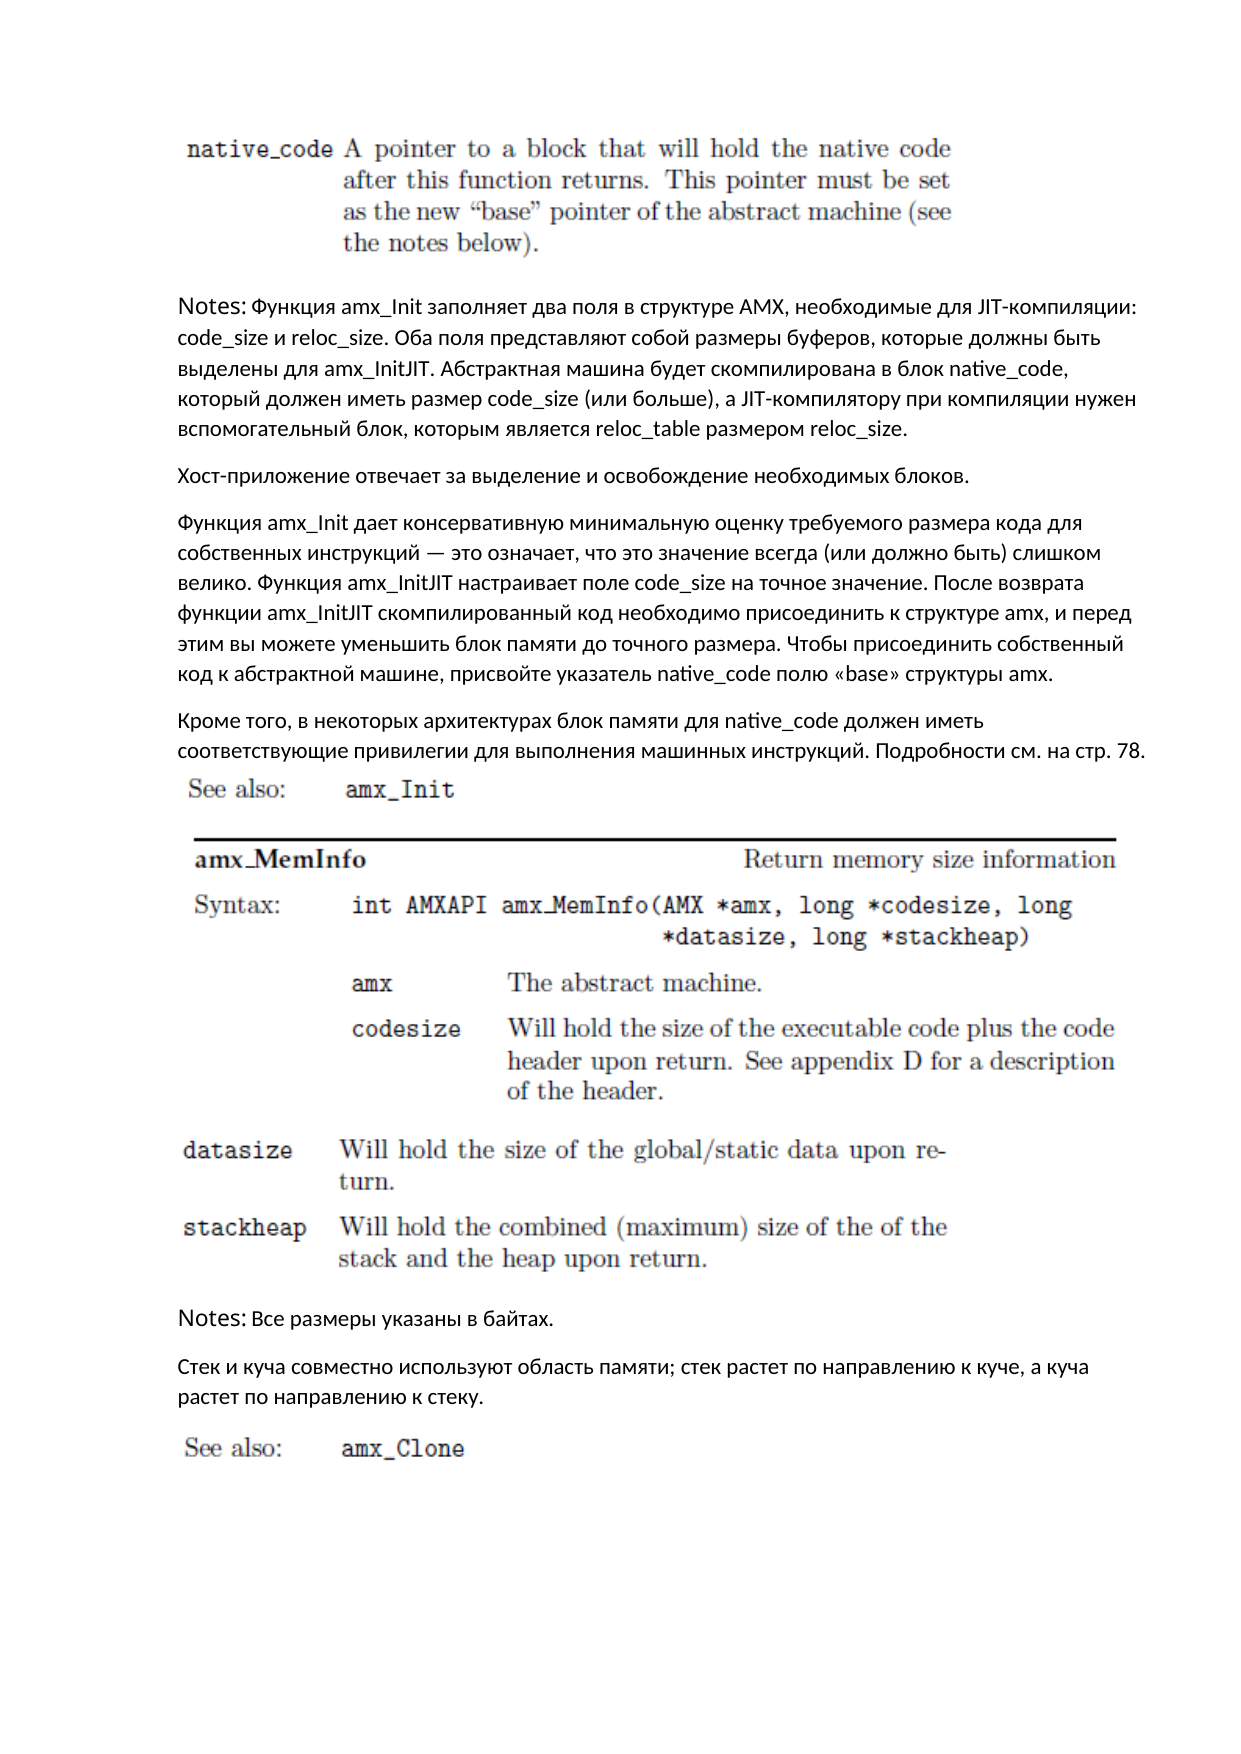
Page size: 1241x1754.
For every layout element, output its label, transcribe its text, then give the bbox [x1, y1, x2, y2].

text Notes: Функция amx_Init заполняет два поля в структуре AMX, необходимые для JIT-компиляции: code_size и reloc_size. Оба поля представляют собой размеры буферов, которые должны быть выделены для amx_InitJIT. Абстрактная машина будет скомпилирована в блок native_code, который должен иметь размер code_size (или больше), а JIT-компилятору при компиляции нужен вспомогательный блок, которым является reloc_table размером reloc_size. [177, 290, 1152, 442]
text Функция amx_Init дает консервативную минимальную оценку требуемого размера кода для собственных инструкций — это означает, что это значение всегда (или должно быть) слишком велико. Функция amx_InitJIT настраивает поле code_size на точное значение. После возврата функции amx_InitJIT скомпилированный код необходимо присоединить к структуре amx, и перед этим вы можете уменьшить блок памяти до точного размера. Чтобы присоединить собственный код к абстрактной машине, присвойте указатель native_code полю «base» структуры amx. [177, 508, 1152, 687]
picture [177, 118, 970, 272]
picture [177, 818, 1140, 1109]
text Стек и куча совместно используют область памяти; стек растет по направлению к куче, а куча растет по направлению к стеку. [177, 1352, 1152, 1410]
picture [177, 1127, 982, 1283]
text Notes: Все размеры указаны в байтах. [177, 1301, 1152, 1333]
picture [177, 1428, 484, 1465]
picture [177, 766, 479, 817]
text Хост-приложение отвечает за выделение и освобождение необходимых блоков. [177, 461, 1152, 489]
